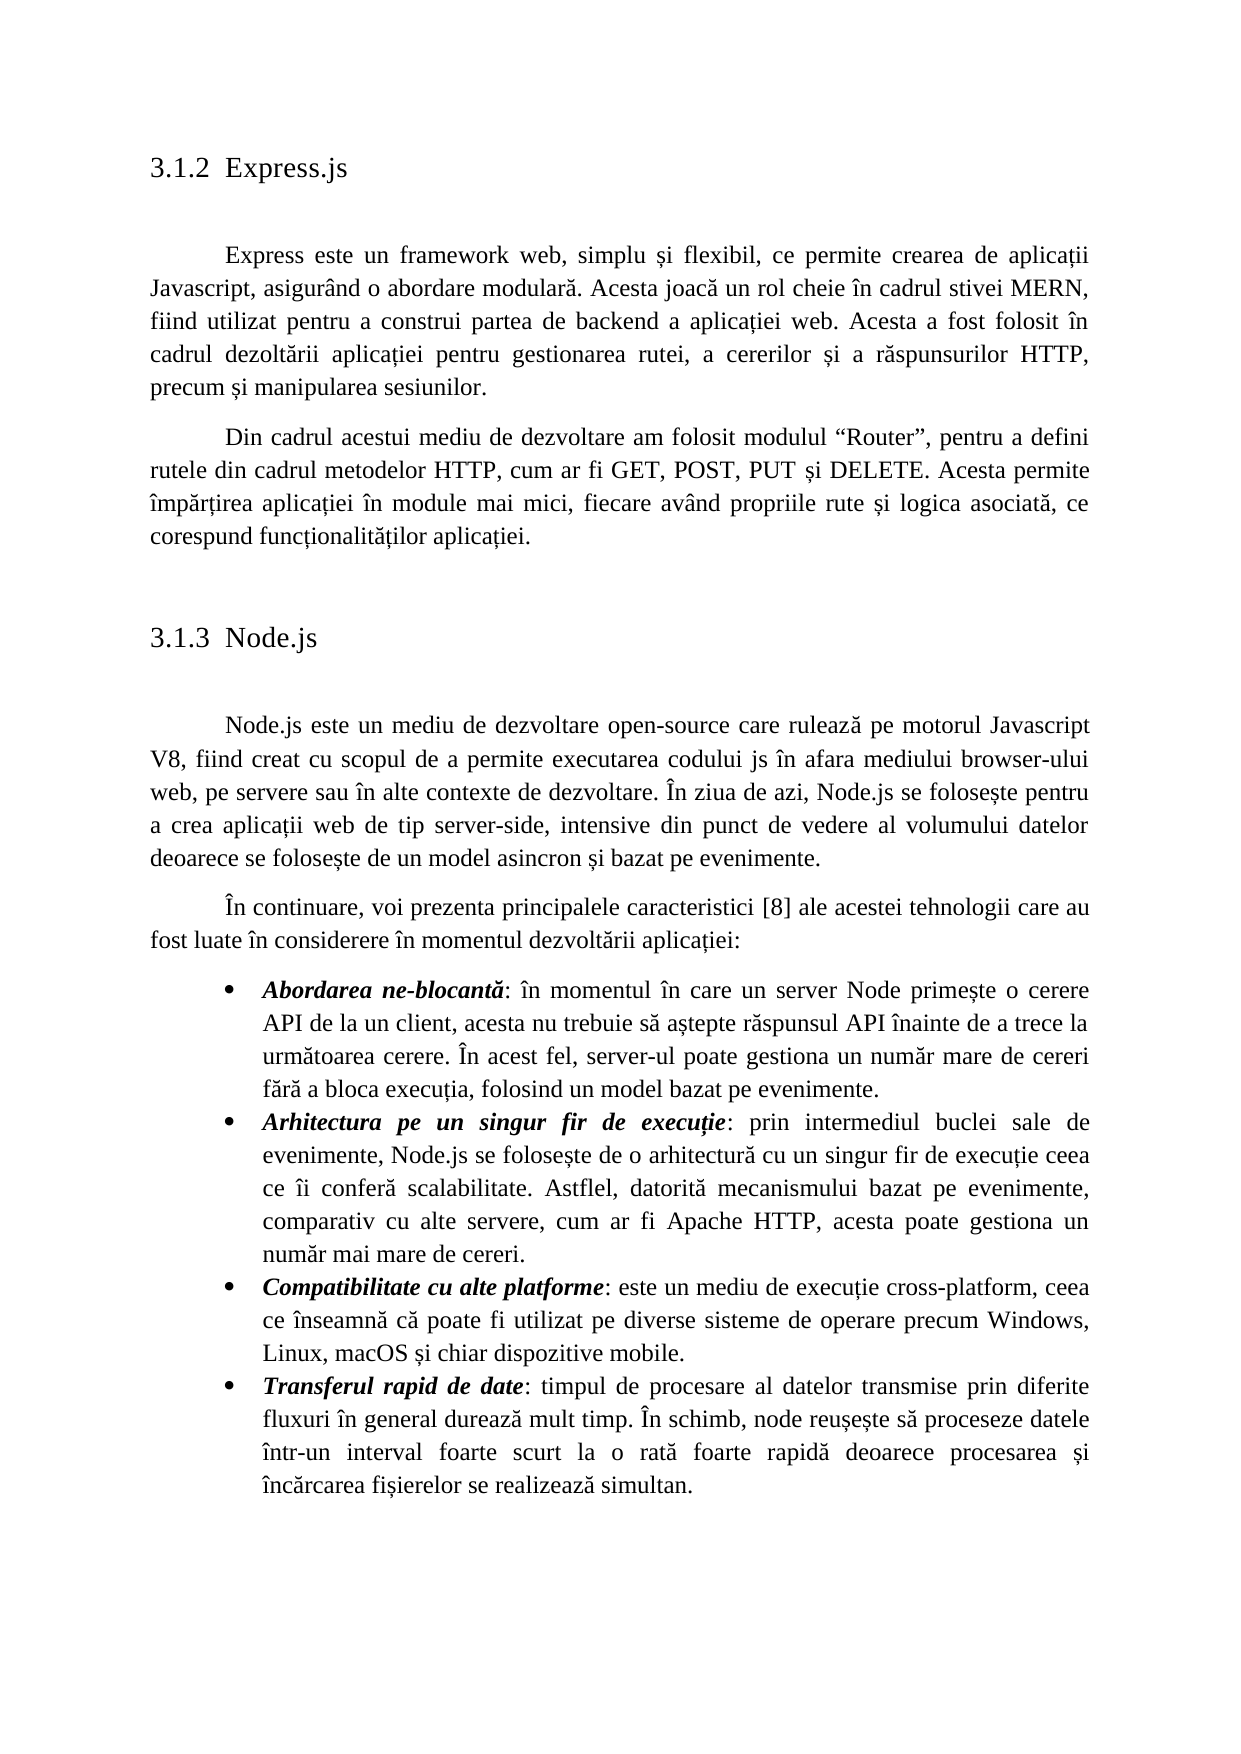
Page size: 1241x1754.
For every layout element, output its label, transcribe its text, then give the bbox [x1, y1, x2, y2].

text În continuare, voi prezenta principalele caracteristici ale acestei tehnologii care au fost luate în considerere în momentul dezvoltării aplicației: [150, 892, 1090, 954]
list Abordarea ne-blocantă: în momentul în care un server Node primește o cerere API de la un client, acesta nu trebuie să aștepte răspunsul API înainte de a trece la următoarea cerere. În acest fel, server-ul poate gestiona un număr mare de cereri fără a bloca execuția, folosind un model bazat pe evenimente. [225, 975, 1090, 1103]
text Node.js este un mediu de dezvoltare open-source care rulează pe motorul Javascript V8, fiind creat cu scopul de a permite executarea codului js în afara mediului browser-ului web, pe servere sau în alte contexte de dezvoltare. În ziua de azi, Node.js se folosește pentru a crea aplicații web de tip server-side, intensive din punct de vedere al volumului datelor deoarece se folosește de un model asincron și bazat pe evenimente. [150, 711, 1090, 871]
list Arhitectura pe un singur fir de execuție: prin intermediul buclei sale de evenimente, Node.js se folosește de o arhitectură cu un singur fir de execuție ceea ce îi conferă scalabilitate. Astflel, datorită mecanismului bazat pe evenimente, comparativ cu alte servere, cum ar fi Apache HTTP, acesta poate gestiona un număr mai mare de cereri. [225, 1107, 1090, 1268]
list Transferul rapid de date: timpul de procesare al datelor transmise prin diferite fluxuri în general durează mult timp. În schimb, node reușește să proceseze datele într-un interval foarte scurt la o rată foarte rapidă deoarece procesarea și încărcarea fișierelor se realizează simultan. [225, 1371, 1090, 1499]
text Din cadrul acestui mediu de dezvoltare am folosit modulul “Router”, pentru a defini rutele din cadrul metodelor HTTP, cum ar fi GET, POST, PUT și DELETE. Acesta permite împărțirea aplicației în module mai mici, fiecare având propriile rute și logica asociată, ce corespund funcționalităților aplicației. [150, 422, 1090, 550]
subtitle Express.js [150, 150, 1090, 183]
subtitle Node.js [150, 620, 1090, 654]
list Compatibilitate cu alte platforme: este un mediu de execuție cross-platform, ceea ce înseamnă că poate fi utilizat pe diverse sisteme de operare precum Windows, Linux, macOS și chiar dispozitive mobile. [225, 1272, 1090, 1367]
text Express este un framework web, simplu și flexibil, ce permite crearea de aplicații Javascript, asigurând o abordare modulară. Acesta joacă un rol cheie în cadrul stivei MERN, fiind utilizat pentru a construi partea de backend a aplicației web. Acesta a fost folosit în cadrul dezoltării aplicației pentru gestionarea rutei, a cererilor și a răspunsurilor HTTP, precum și manipularea sesiunilor. [150, 240, 1090, 401]
